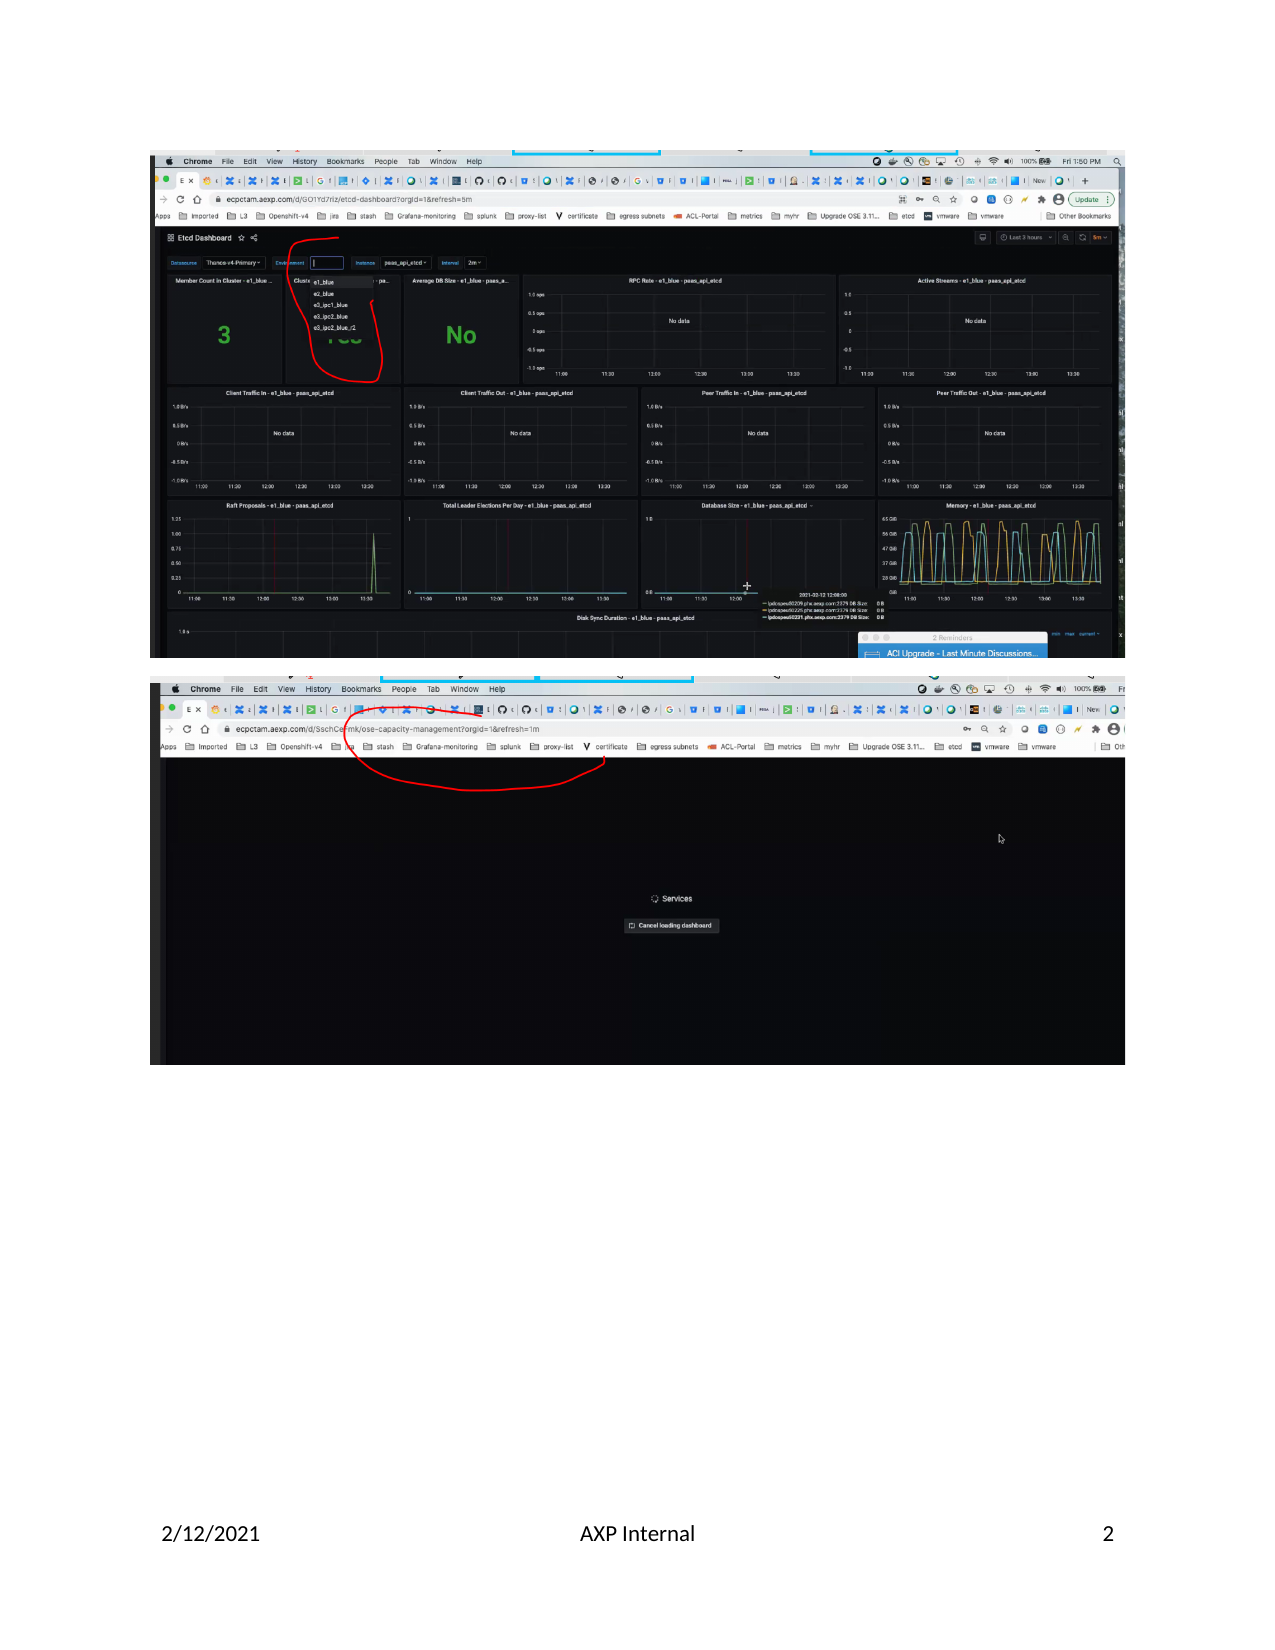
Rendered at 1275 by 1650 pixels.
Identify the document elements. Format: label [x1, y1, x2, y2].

picture [150, 676, 1125, 1065]
picture [150, 150, 1125, 658]
